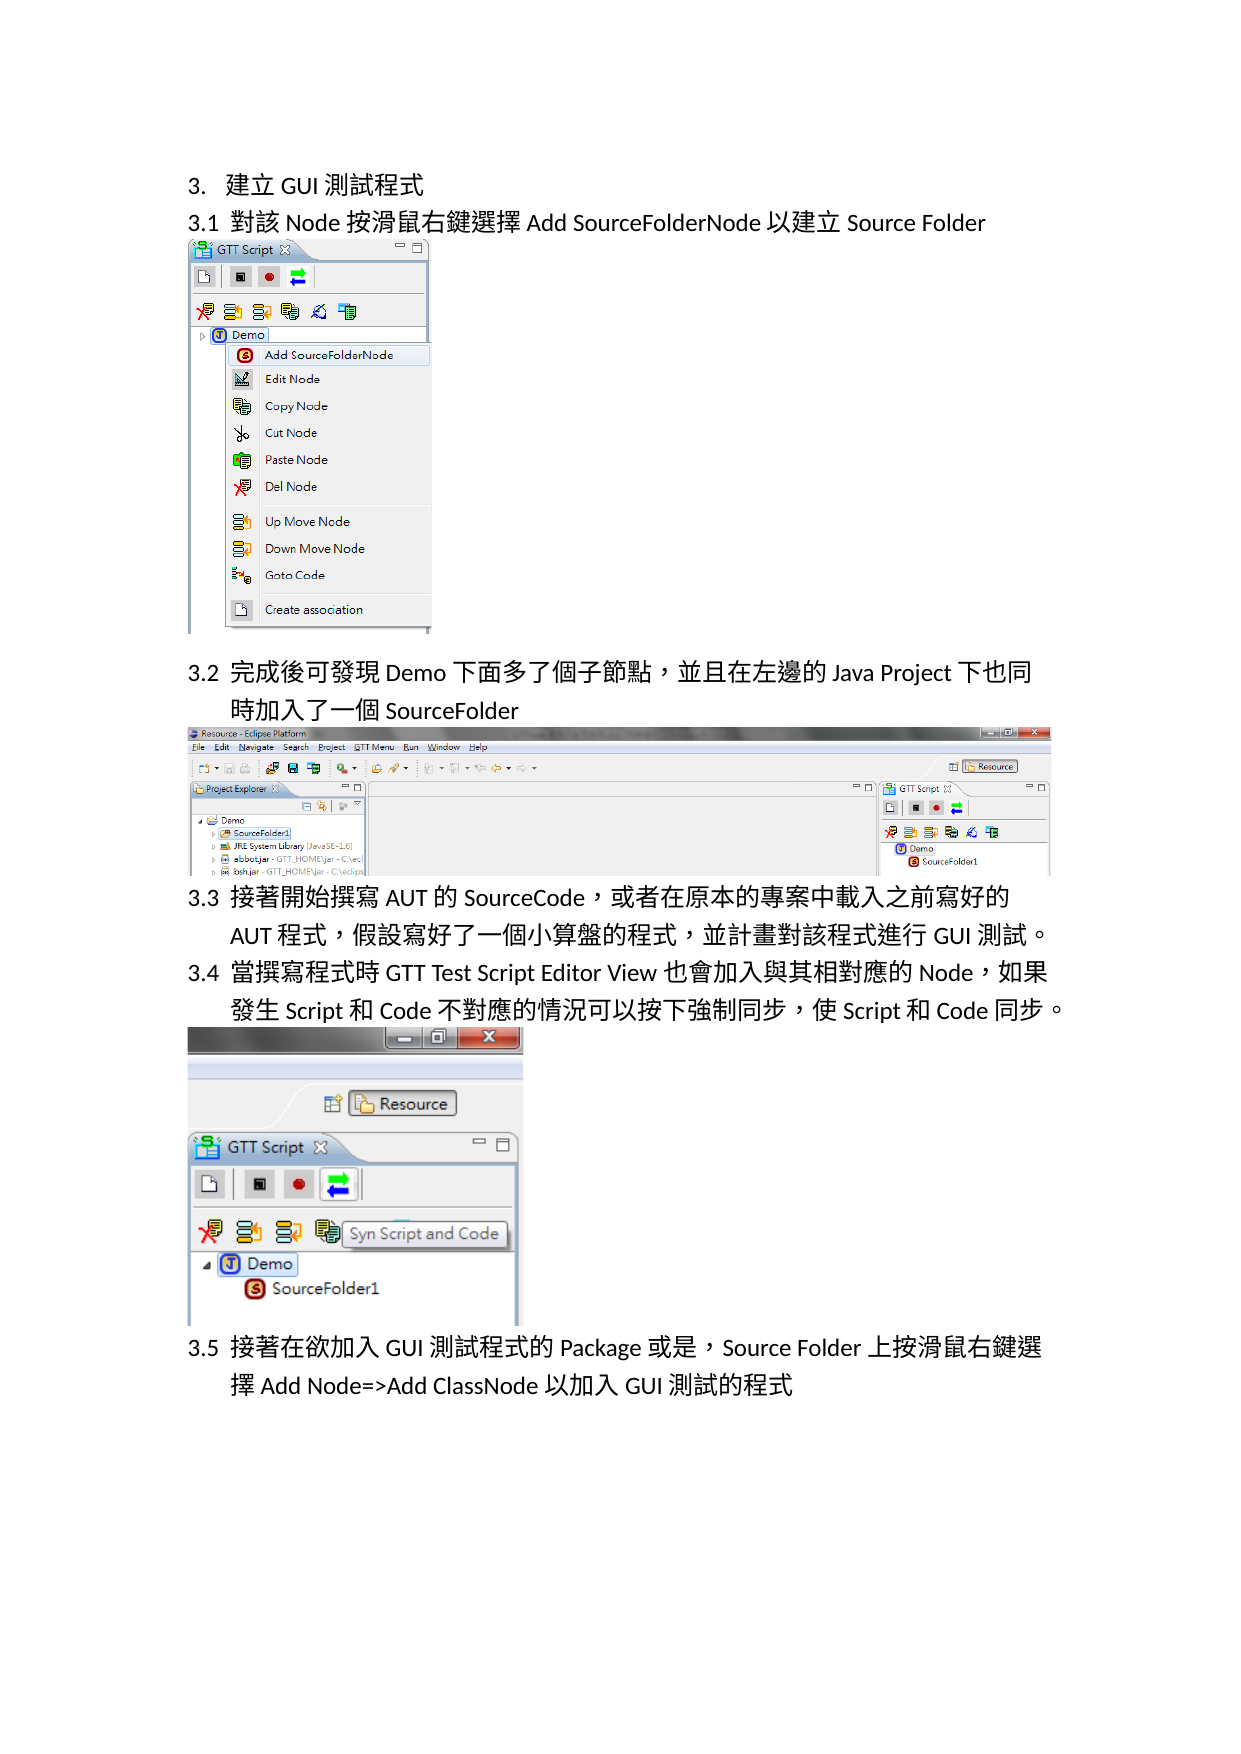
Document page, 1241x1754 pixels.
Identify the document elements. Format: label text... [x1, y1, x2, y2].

list 當撰寫程式時 GTT Test Script Editor View 也會加入與其相對應的 Node，如果發生 Script 和 Code 不對應的情況可以按下強制同步，使 Script和 Code 同步。 [187, 952, 1053, 1027]
list 接著開始撰寫 AUT 的 SourceCode，或者在原本的專案中載入之前寫好的 AUT 程式，假設寫好了一個小算盤的程式，並計畫對該程式進行 GUI 測試。 [187, 877, 1053, 952]
list 對該 Node 按滑鼠右鍵選擇 Add SourceFolderNode以建立 Source Folder [187, 202, 1053, 239]
list 完成後可發現 Demo 下面多了個子節點，並且在左邊的Java Project下也同時加入了一個 SourceFolder [187, 652, 1053, 727]
picture [187, 239, 432, 634]
list 接著在欲加入 GUI 測試程式的 Package 或是，Source Folder 上按滑鼠右鍵選擇 Add Node=>Add ClassNode 以加入 GUI 測試的程式 [187, 1327, 1053, 1402]
list 建立 GUI 測試程式 [187, 164, 1053, 202]
picture [187, 727, 1052, 876]
picture [187, 1027, 524, 1326]
